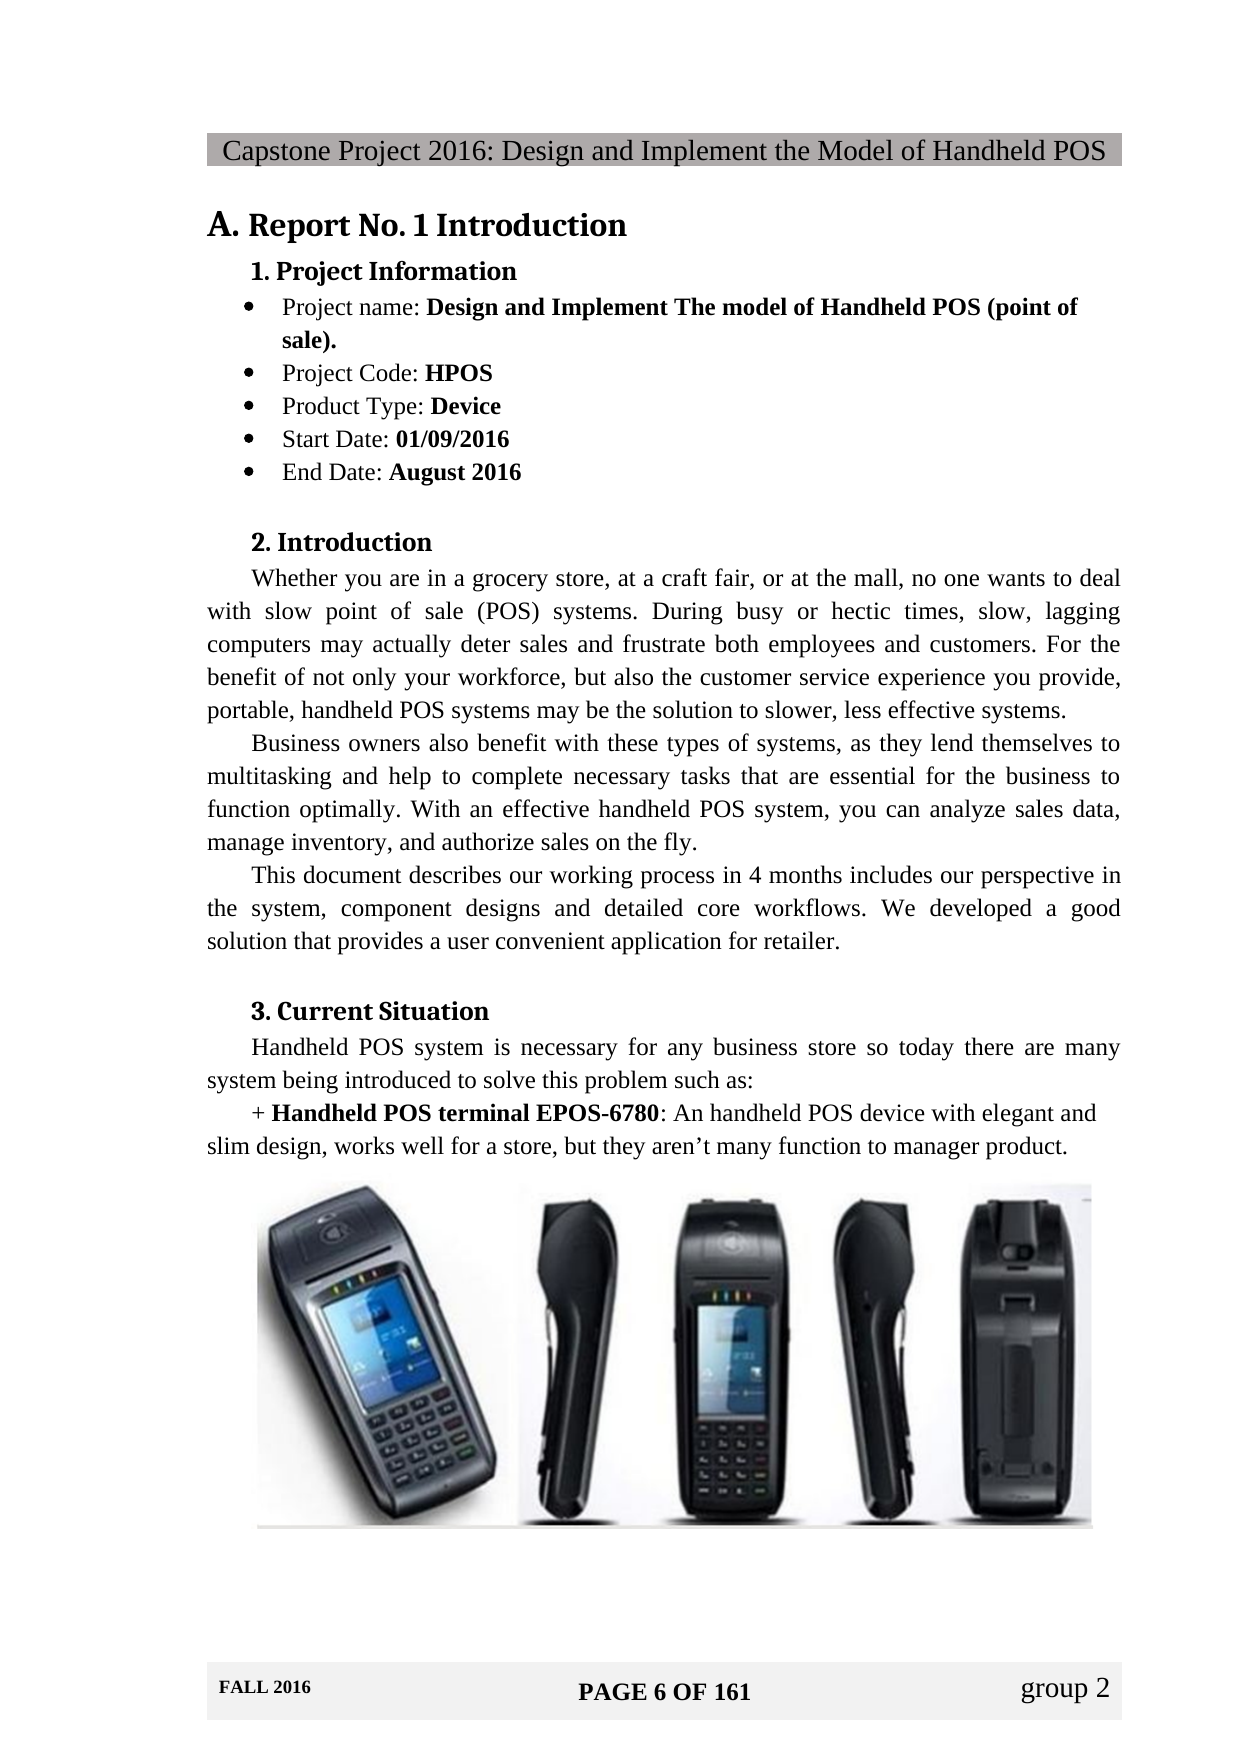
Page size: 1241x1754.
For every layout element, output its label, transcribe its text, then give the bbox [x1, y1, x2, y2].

text Handheld POS system is necessary for any business store so today there are many system being introduced to solve this problem such as: [207, 1032, 1122, 1094]
text This document describes our working process in 4 months includes our perspective in the system, component designs and detailed core workflows. We developed a good solution that provides a user convenient application for retailer. [207, 860, 1122, 955]
picture [251, 1163, 1094, 1529]
subtitle Report No. 1 Introduction [207, 202, 1122, 245]
subtitle Introduction [251, 527, 1122, 558]
list End Date: August 2016 [244, 457, 1122, 486]
list Project name: Design and Implement The model of Handheld POS (point of sale). [244, 292, 1122, 353]
list Start Date: 01/09/2016 [244, 424, 1122, 452]
list Project Code: HPOS [244, 358, 1122, 386]
subtitle Current Situation [251, 996, 1122, 1027]
text Business owners also benefit with these types of systems, as they lend themselves to multitasking and help to complete necessary tasks that are essential for the business to function optimally. With an effective handheld POS system, you can analyze sales data, manage inventory, and authorize sales on the fly. [207, 728, 1122, 856]
text Whether you are in a grocery store, at a craft fair, or at the mall, no one wants to deal with slow point of sale (POS) systems. During busy or hectic times, slow, lagging computers may actually deter sales and frustrate both employees and customers. For the benefit of not only your workforce, but also the customer service experience you provide, portable, handheld POS systems may be the solution to slower, less effective systems. [207, 563, 1122, 723]
text + Handheld POS terminal EPOS-6780: An handheld POS device with elegant and slim design, works well for a store, but they aren’t many function to manager product. [207, 1098, 1122, 1160]
subtitle Project Information [251, 256, 1122, 287]
list Product Type: Device [244, 391, 1122, 419]
